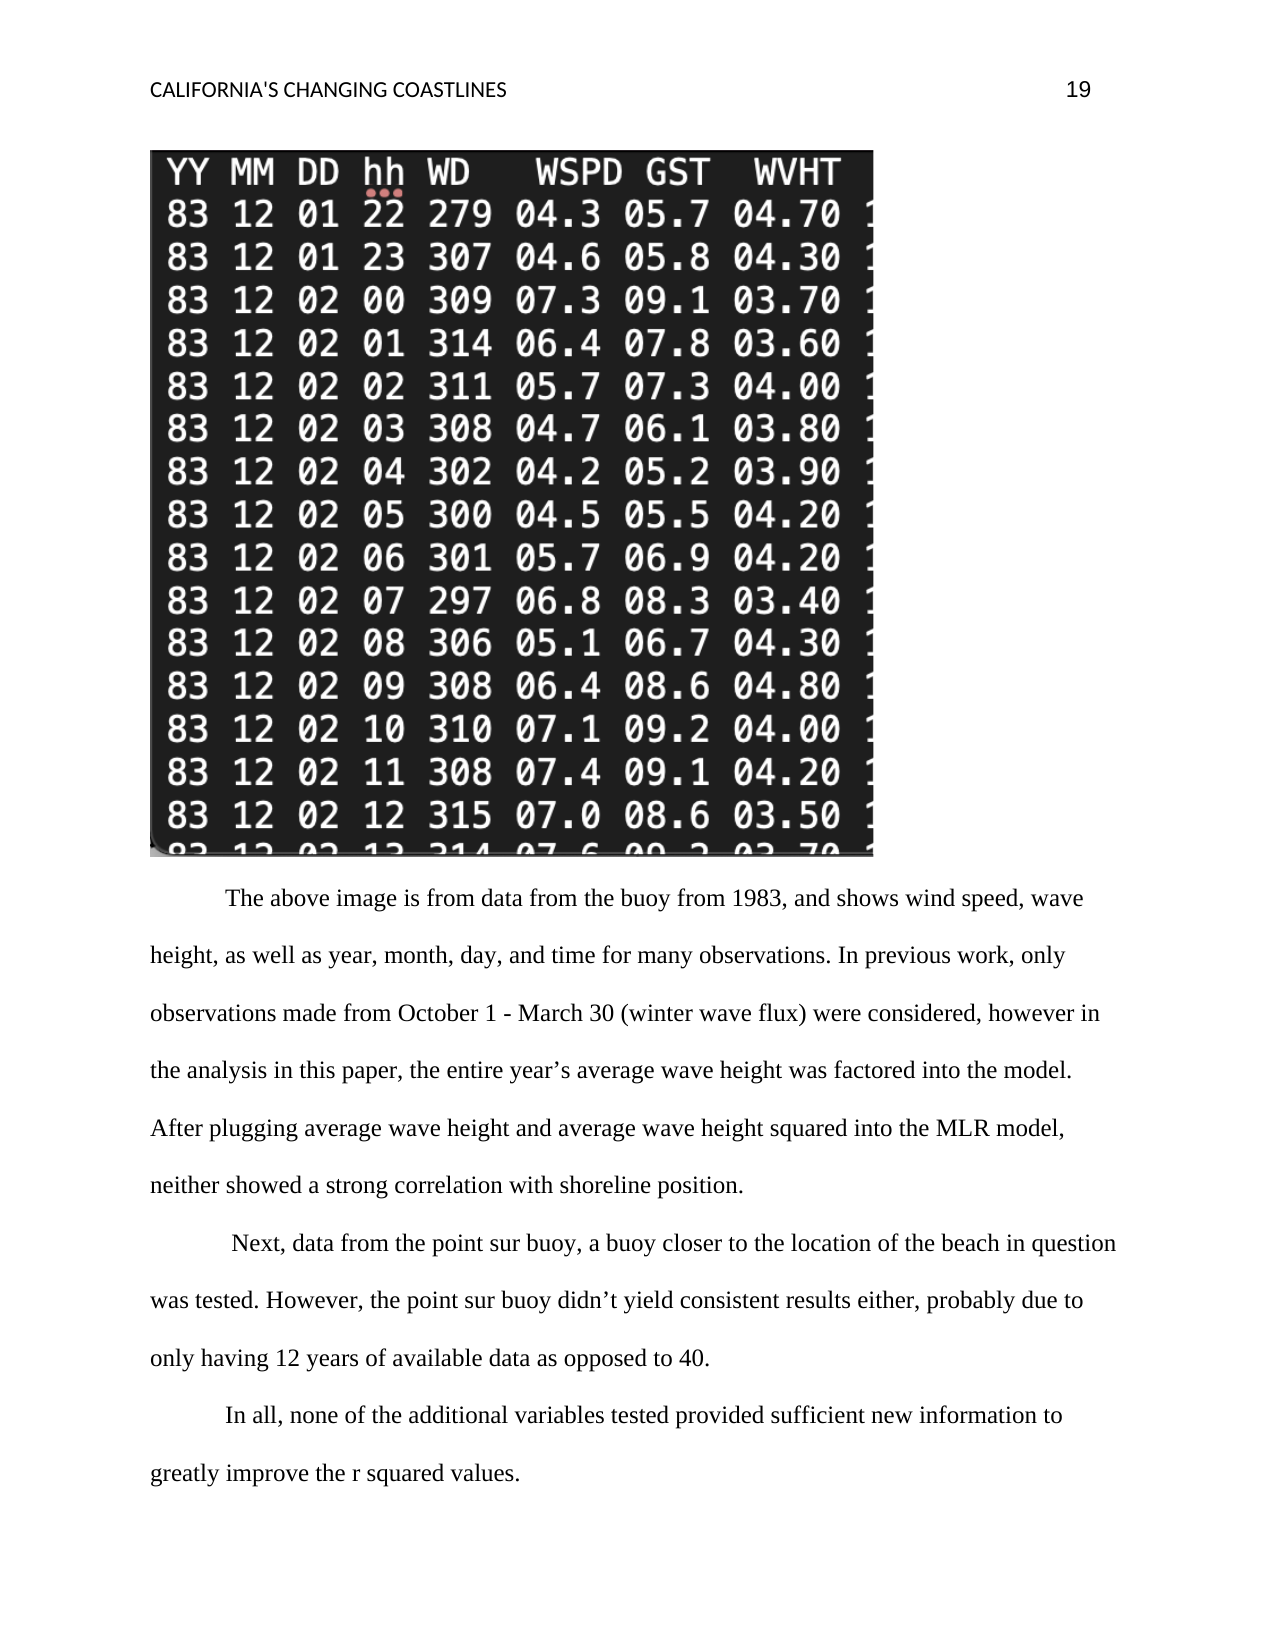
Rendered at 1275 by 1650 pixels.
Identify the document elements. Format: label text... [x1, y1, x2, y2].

picture [150, 150, 874, 857]
text In all, none of the additional variables tested provided sufficient new information to greatly improve the r squared values. [150, 1400, 1125, 1486]
text The above image is from data from the buoy from 1983, and shows wind speed, wave height, as well as year, month, day, and time for many observations. In previous work, only observations made from October 1 - March 30 (winter wave flux) were considered, however in the analysis in this paper, the entire year’s average wave height was factored into the model. After plugging average wave height and average wave height squared into the MLR model, neither showed a strong correlation with shoreline position. [150, 883, 1125, 1199]
text Next, data from the point sur buoy, a buoy closer to the location of the beach in question was tested. However, the point sur buoy didn’t yield consistent results either, probably due to only having 12 years of available data as opposed to 40. [150, 1228, 1125, 1371]
